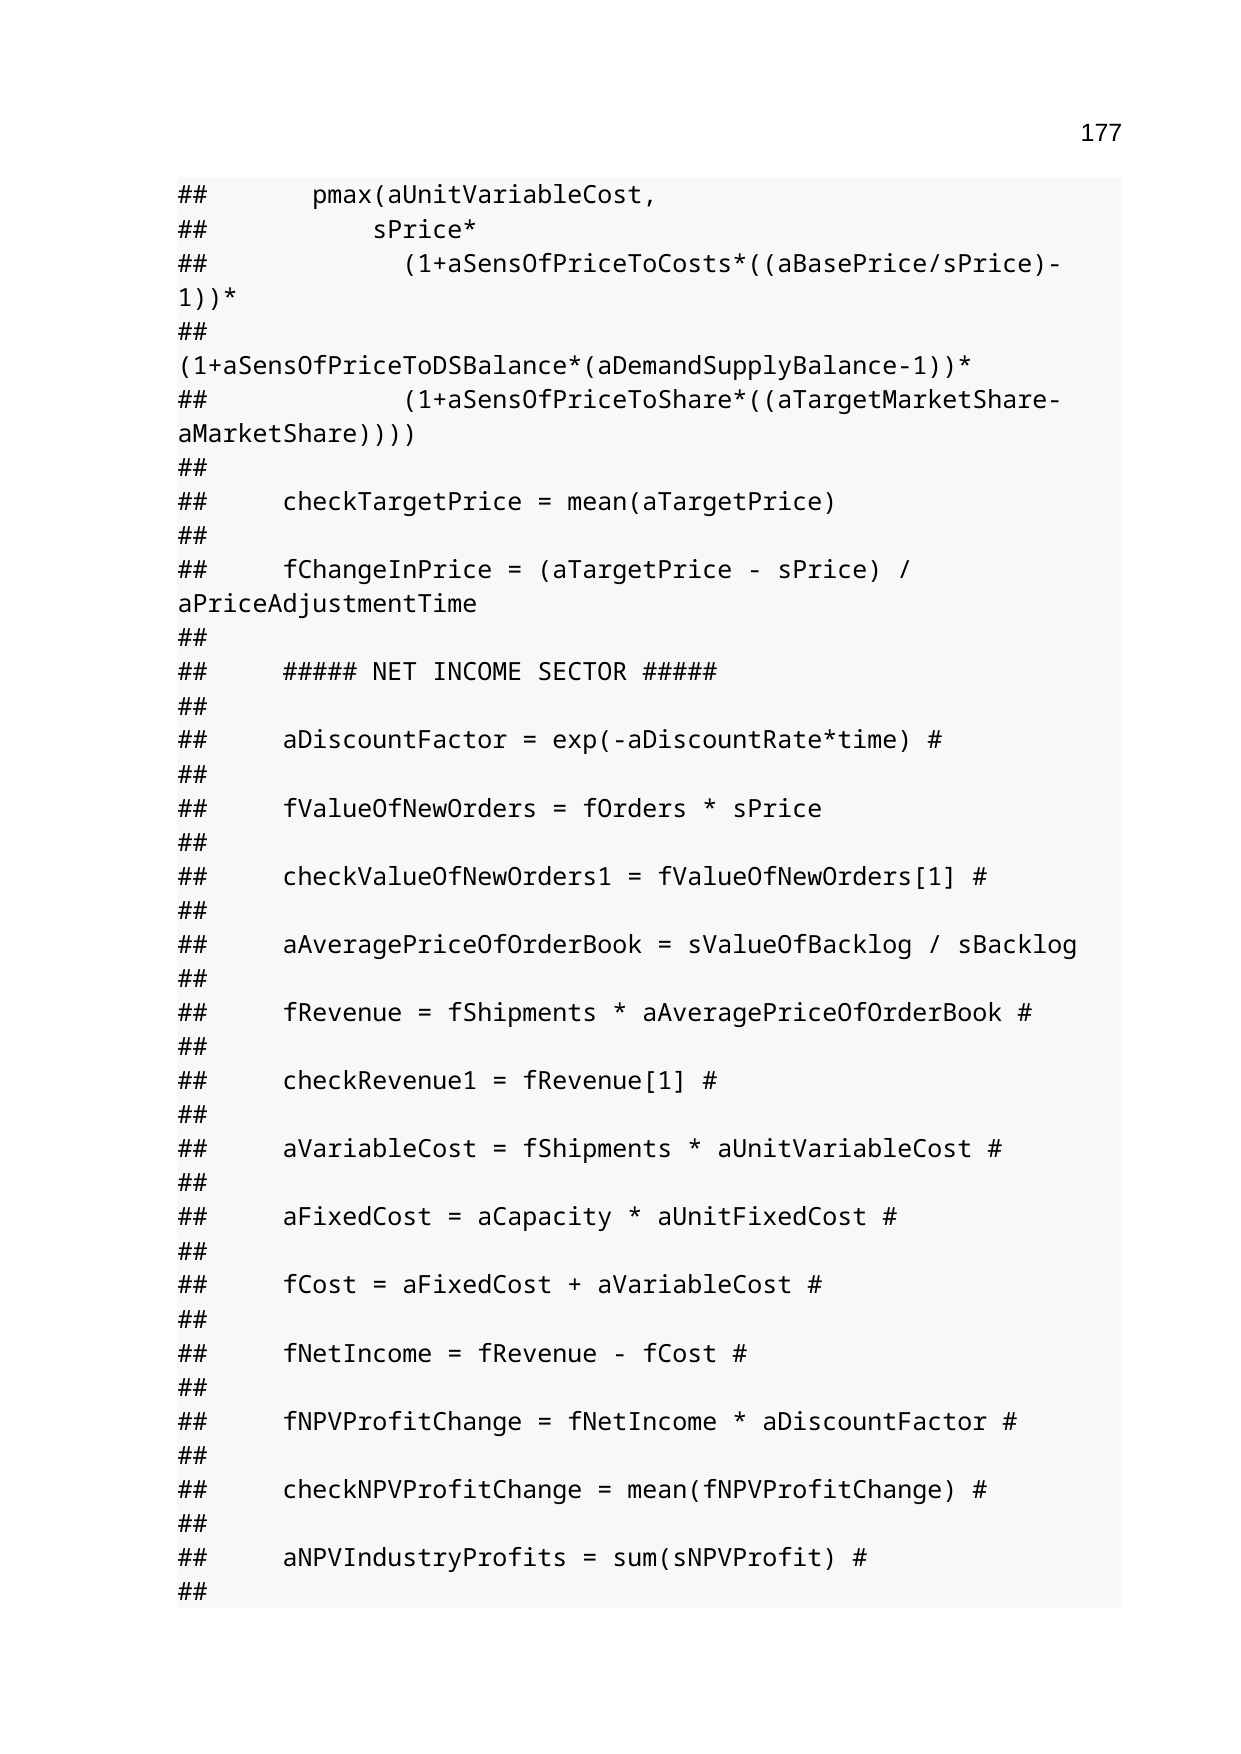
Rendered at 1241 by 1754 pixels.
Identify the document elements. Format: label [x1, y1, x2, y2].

text [177, 177, 1122, 1608]
